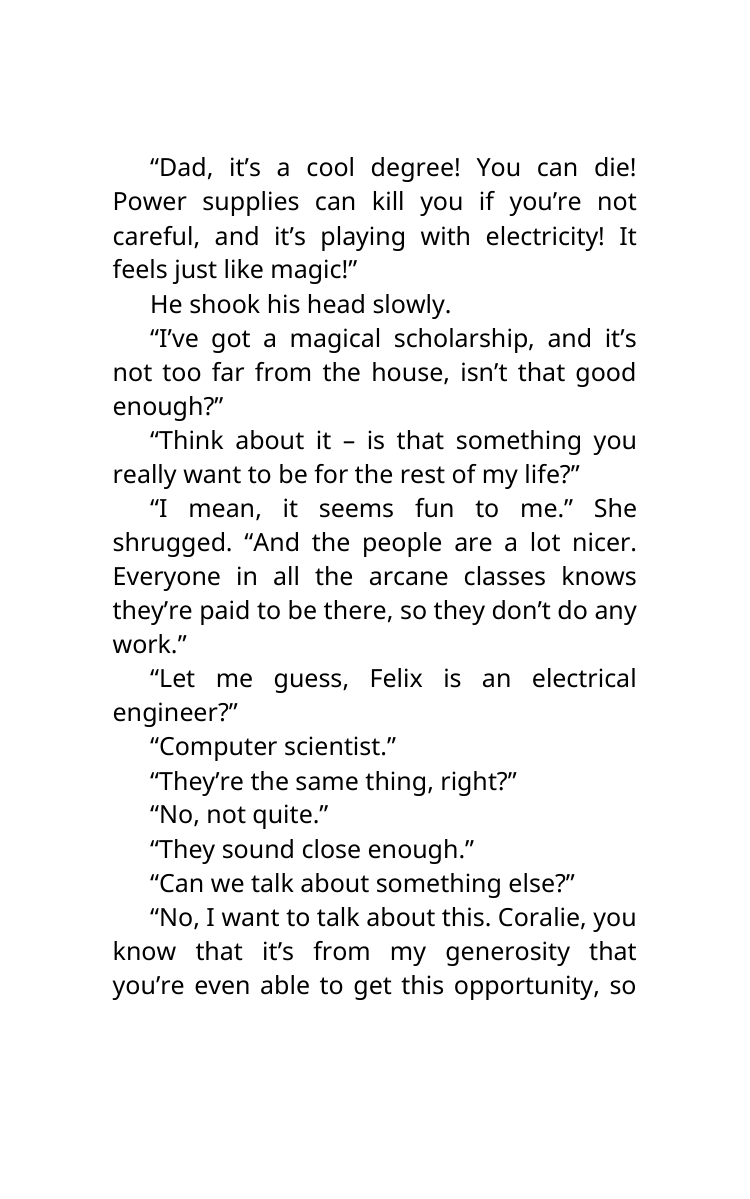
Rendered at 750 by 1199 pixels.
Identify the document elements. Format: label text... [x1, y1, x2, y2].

text “Computer scientist.” [112, 729, 637, 763]
text “They’re the same thing, right?” [112, 763, 637, 797]
text “No, not quite.” [112, 797, 637, 831]
text “I’ve got a magical scholarship, and it’s not too far from the house, isn’t that good enough?” [112, 320, 637, 422]
text He shook his head slowly. [112, 286, 637, 320]
text “Dad, it’s a cool degree! You can die! Power supplies can kill you if you’re not careful, and it’s playing with electricity! It feels just like magic!” [112, 150, 637, 286]
text “They sound close enough.” [112, 831, 637, 865]
text “I mean, it seems fun to me.” She shrugged. “And the people are a lot nicer. Everyone in all the arcane classes knows they’re paid to be there, so they don’t do any work.” [112, 491, 637, 661]
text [112, 899, 637, 1002]
text “Let me guess, Felix is an electrical engineer?” [112, 661, 637, 729]
text “Can we talk about something else?” [112, 865, 637, 899]
text “Think about it – is that something you really want to be for the rest of my life?” [112, 422, 637, 491]
